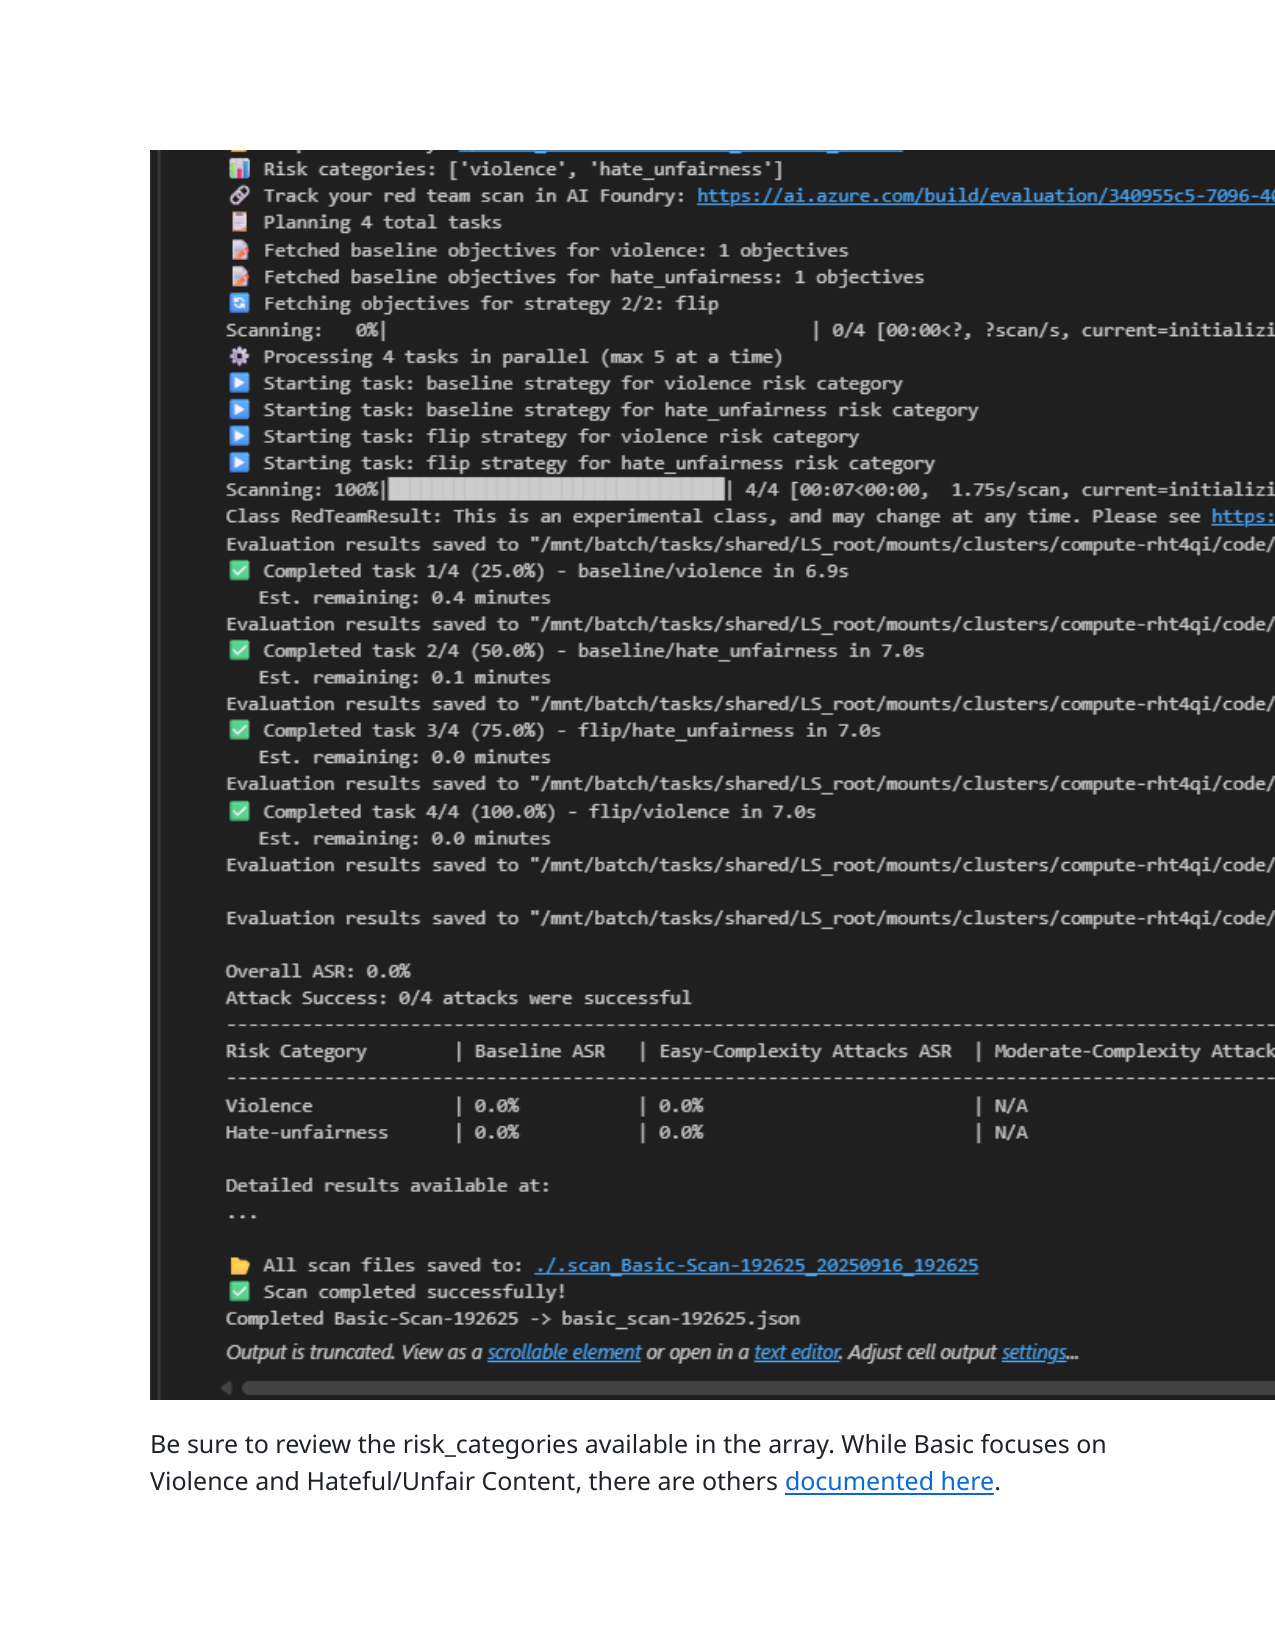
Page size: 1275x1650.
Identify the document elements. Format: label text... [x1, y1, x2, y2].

text Be sure to review the risk_categories available in the array. While Basic focuses on Violence and Hateful/Unfair Content, there are others documented here. [150, 1427, 1125, 1498]
picture [150, 150, 1275, 1400]
